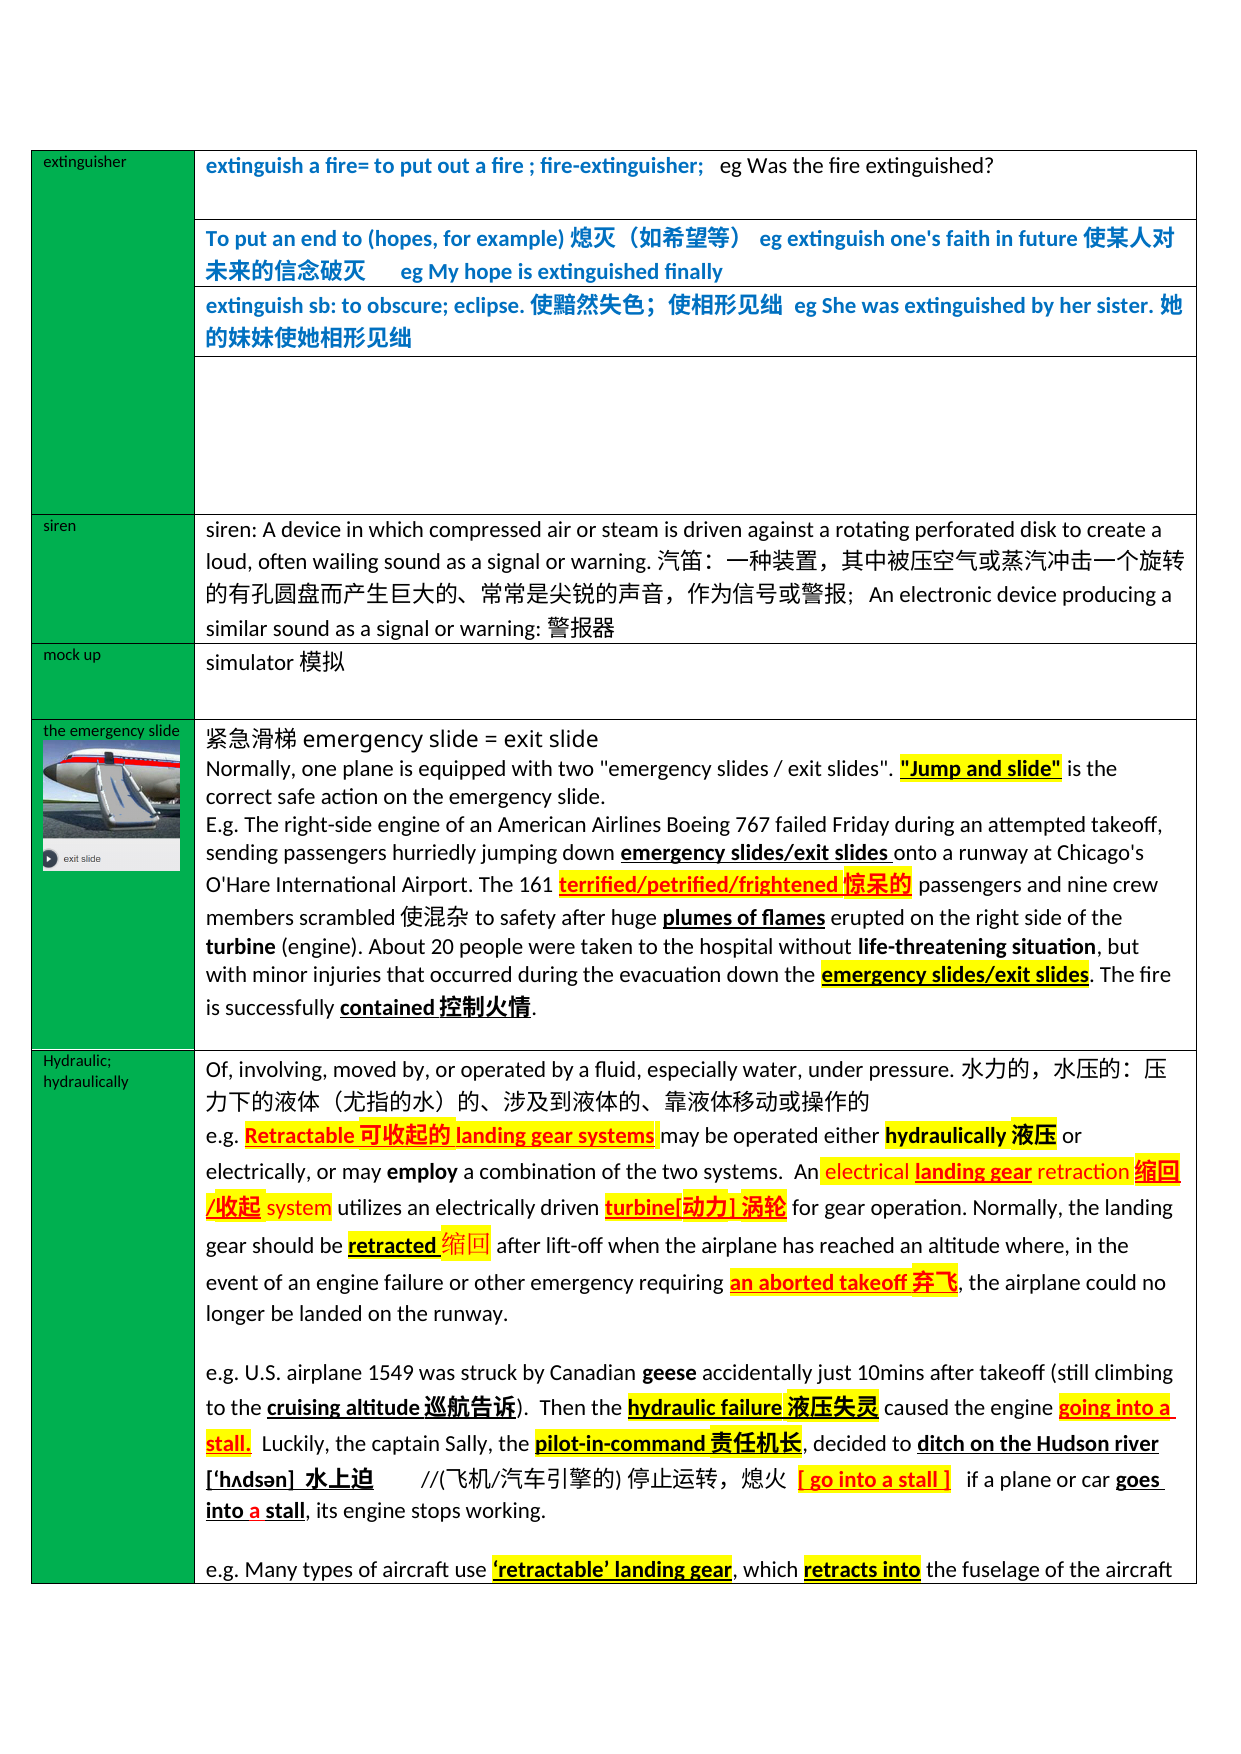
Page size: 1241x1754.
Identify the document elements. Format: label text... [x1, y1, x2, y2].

picture [43, 740, 180, 871]
table_cell extinguish a fire= to put out a fire ; fire-extinguisher; eg Was the fire extinguished? [195, 151, 1196, 218]
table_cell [195, 1051, 1196, 1583]
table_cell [32, 1051, 194, 1583]
table_cell the emergency slide [32, 720, 194, 1049]
table_cell extinguisher [32, 151, 194, 514]
table_cell siren [32, 515, 194, 643]
table_cell simulator 模拟 [195, 644, 1196, 719]
table_cell To put an end to (hopes, for example) 熄灭（如希望等） eg extinguish one's faith in future 使某人对未来的信念破灭 eg My hope is extinguished finally [195, 220, 1196, 286]
table_cell siren: A device in which compressed air or steam is driven against a rotating perforated disk to create a loud, often wailing sound as a signal or warning. 汽笛：一种装置，其中被压空气或蒸汽冲击一个旋转的有孔圆盘而产生巨大的、常常是尖锐的声音，作为信号或警报; An electronic device producing a similar sound as a signal or warning: 警报器 [195, 515, 1196, 643]
table_cell mock up [32, 644, 194, 719]
table_cell [195, 357, 1196, 514]
table_cell extinguish sb: to obscure; eclipse. 使黯然失色；使相形见绌 eg She was extinguished by her sister. 她的妹妹使她相形见绌 [195, 287, 1196, 356]
table_cell 紧急滑梯 emergency slide = exit slide Normally, one plane is equipped with two "emergency slides / exit slides". "Jump and slide" is the correct safe action on the emergency slide. E.g. The right-side engine of an American Airlines Boeing 767 failed Friday during an attempted takeoff, sending passengers hurriedly jumping down emergency slides/exit slides onto a runway at Chicago's O'Hare International Airport. The 161 terrified/petrified/frightened 惊呆的 passengers and nine crew members scrambled使混杂 to safety after huge plumes of flames erupted on the right side of the turbine (engine). About 20 people were taken to the hospital without life-threatening situation, but with minor injuries that occurred during the evacuation down the emergency slides/exit slides. The fire is successfully contained控制火情. [195, 720, 1196, 1049]
